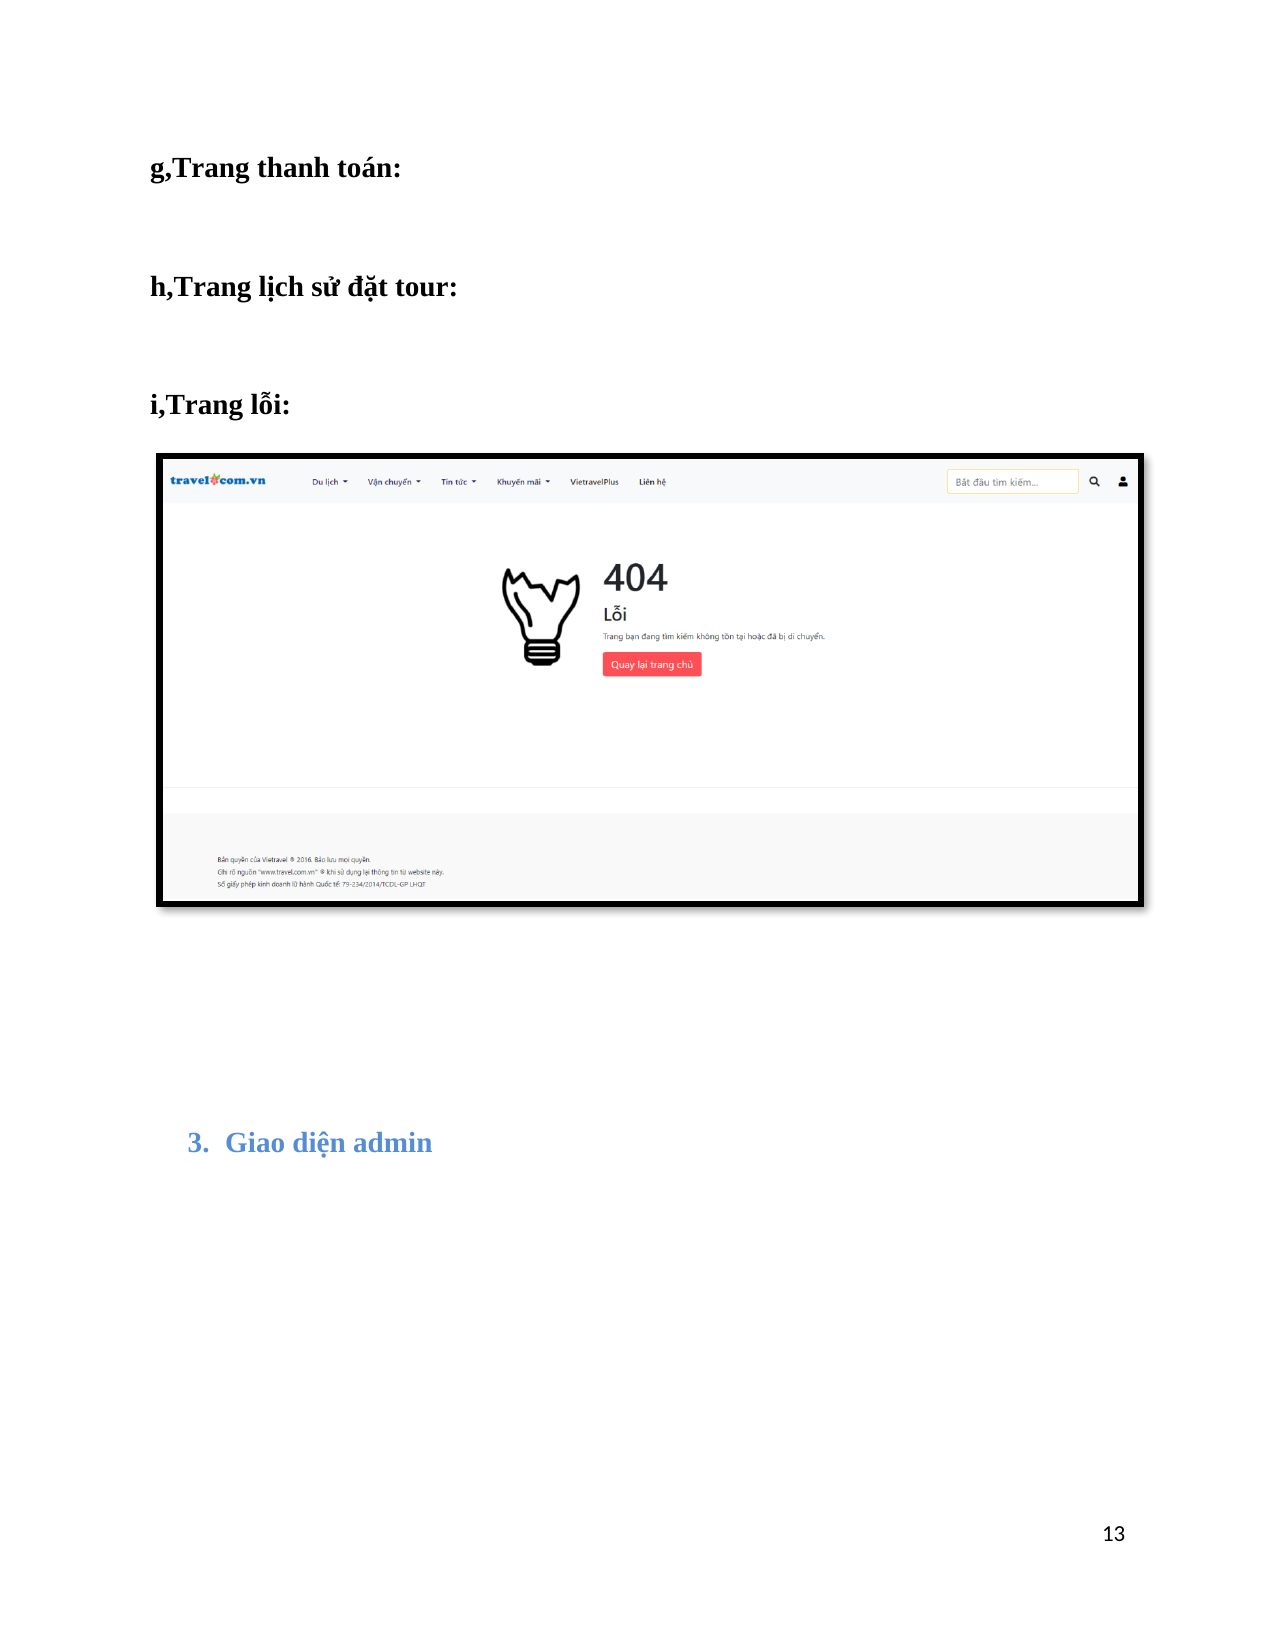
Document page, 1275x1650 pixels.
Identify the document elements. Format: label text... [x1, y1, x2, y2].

list Giao diện admin [187, 1125, 1125, 1159]
text h,Trang lịch sử đặt tour: [150, 269, 1125, 302]
text i,Trang lỗi: [150, 387, 1125, 421]
text g,Trang thanh toán: [150, 150, 1125, 183]
picture [163, 459, 1138, 901]
